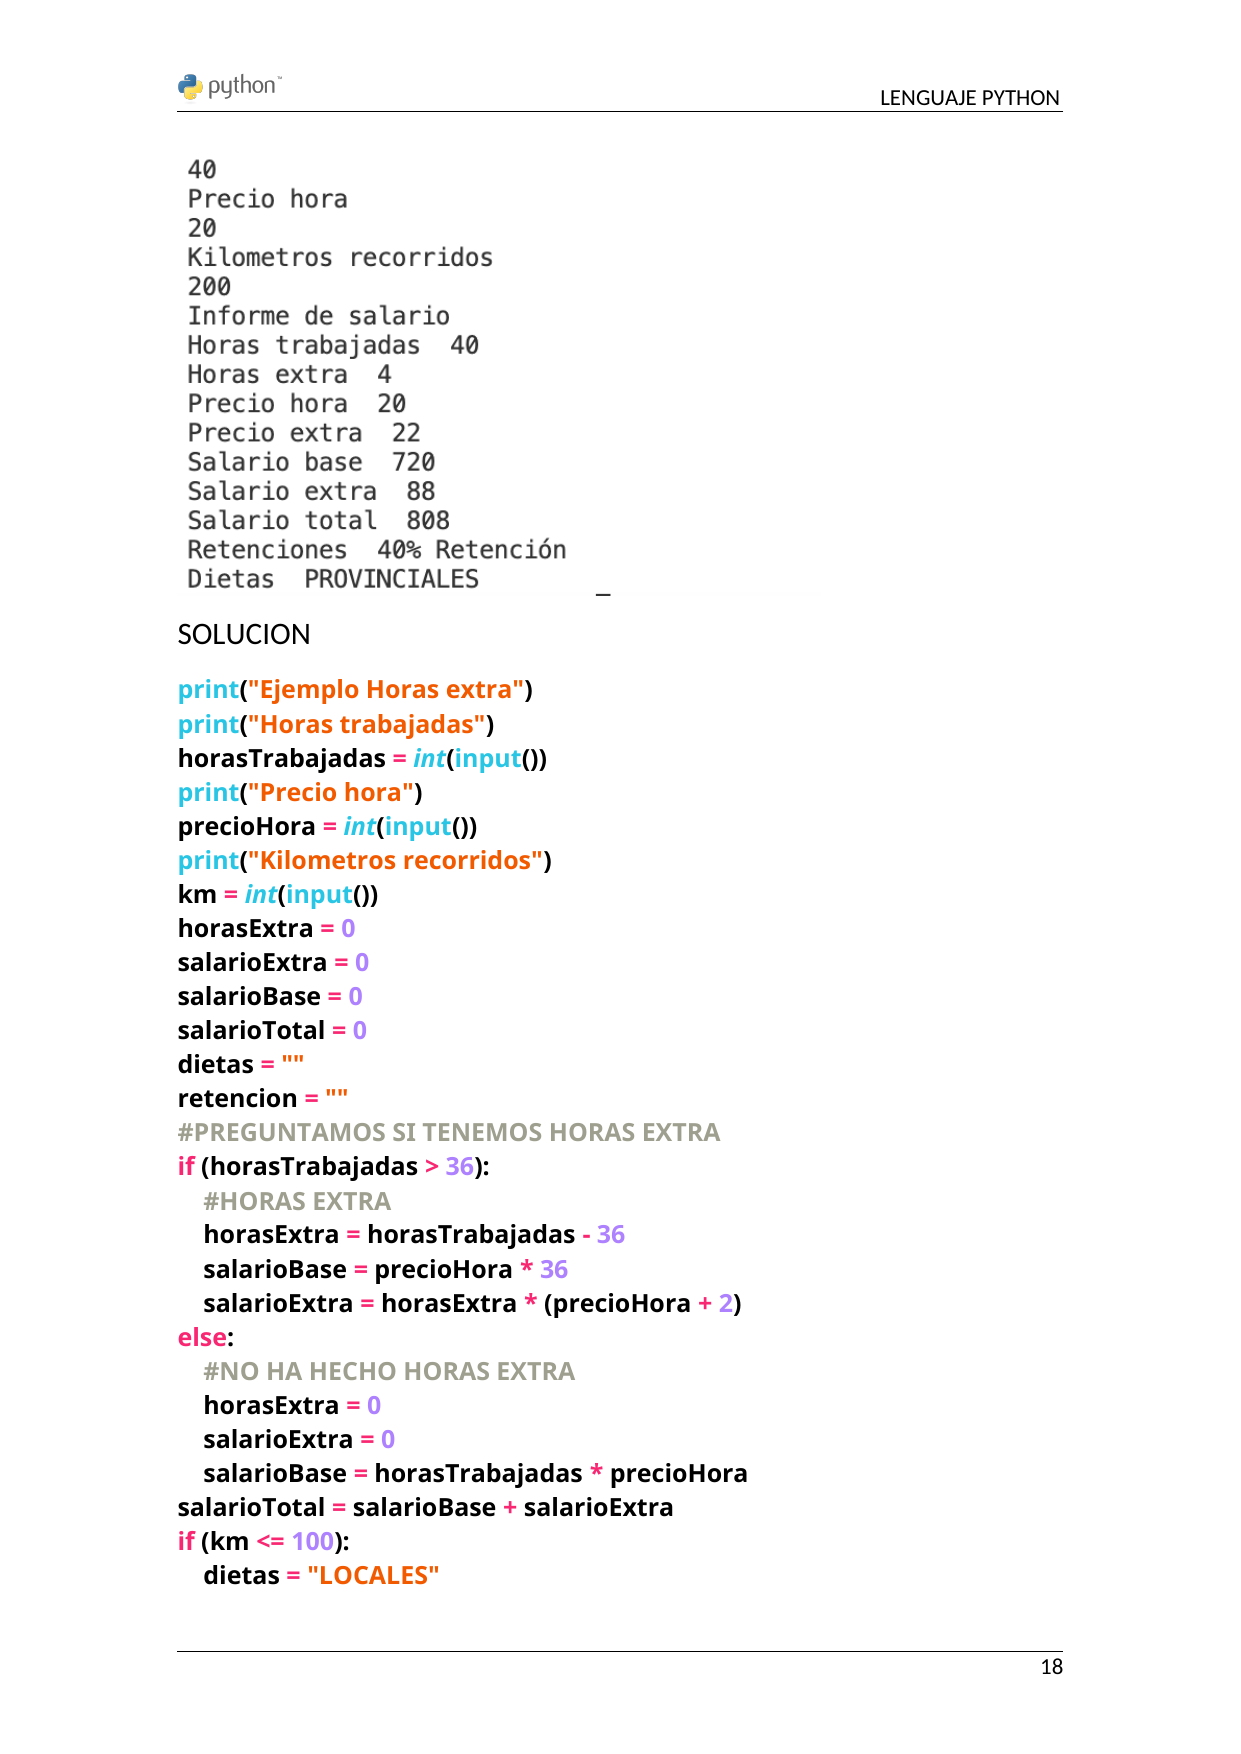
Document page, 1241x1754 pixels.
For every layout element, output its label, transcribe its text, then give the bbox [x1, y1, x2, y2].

text horasExtra = 0 [177, 1387, 1063, 1422]
text #PREGUNTAMOS SI TENEMOS HORAS EXTRA [177, 1115, 1063, 1149]
text salarioBase = horasTrabajadas * precioHora [177, 1456, 1063, 1490]
text dietas = "" [177, 1047, 1063, 1081]
text salarioExtra = 0 [177, 1422, 1063, 1456]
picture [177, 147, 821, 596]
text SOLUCION [177, 614, 1063, 652]
text horasTrabajadas = int(input()) [177, 740, 1063, 774]
text horasExtra = 0 [177, 911, 1063, 945]
text precioHora = int(input()) [177, 808, 1063, 842]
picture [177, 73, 283, 105]
text if (km <= 100): [177, 1524, 1063, 1558]
text salarioBase = precioHora * 36 [177, 1251, 1063, 1285]
text print("Horas trabajadas") [177, 706, 1063, 740]
text else: [177, 1319, 1063, 1353]
text retencion = "" [177, 1081, 1063, 1115]
text print("Precio hora") [177, 774, 1063, 808]
text salarioBase = 0 [177, 979, 1063, 1013]
text horasExtra = horasTrabajadas - 36 [177, 1217, 1063, 1251]
text salarioExtra = 0 [177, 945, 1063, 979]
text #HORAS EXTRA [177, 1183, 1063, 1217]
text salarioExtra = horasExtra * (precioHora + 2) [177, 1285, 1063, 1319]
text dietas = "LOCALES" [177, 1558, 1063, 1592]
text salarioTotal = 0 [177, 1013, 1063, 1047]
text km = int(input()) [177, 877, 1063, 911]
text print("Kilometros recorridos") [177, 842, 1063, 877]
text print("Ejemplo Horas extra") [177, 672, 1063, 706]
text if (horasTrabajadas > 36): [177, 1149, 1063, 1183]
text #NO HA HECHO HORAS EXTRA [177, 1353, 1063, 1387]
text salarioTotal = salarioBase + salarioExtra [177, 1490, 1063, 1524]
